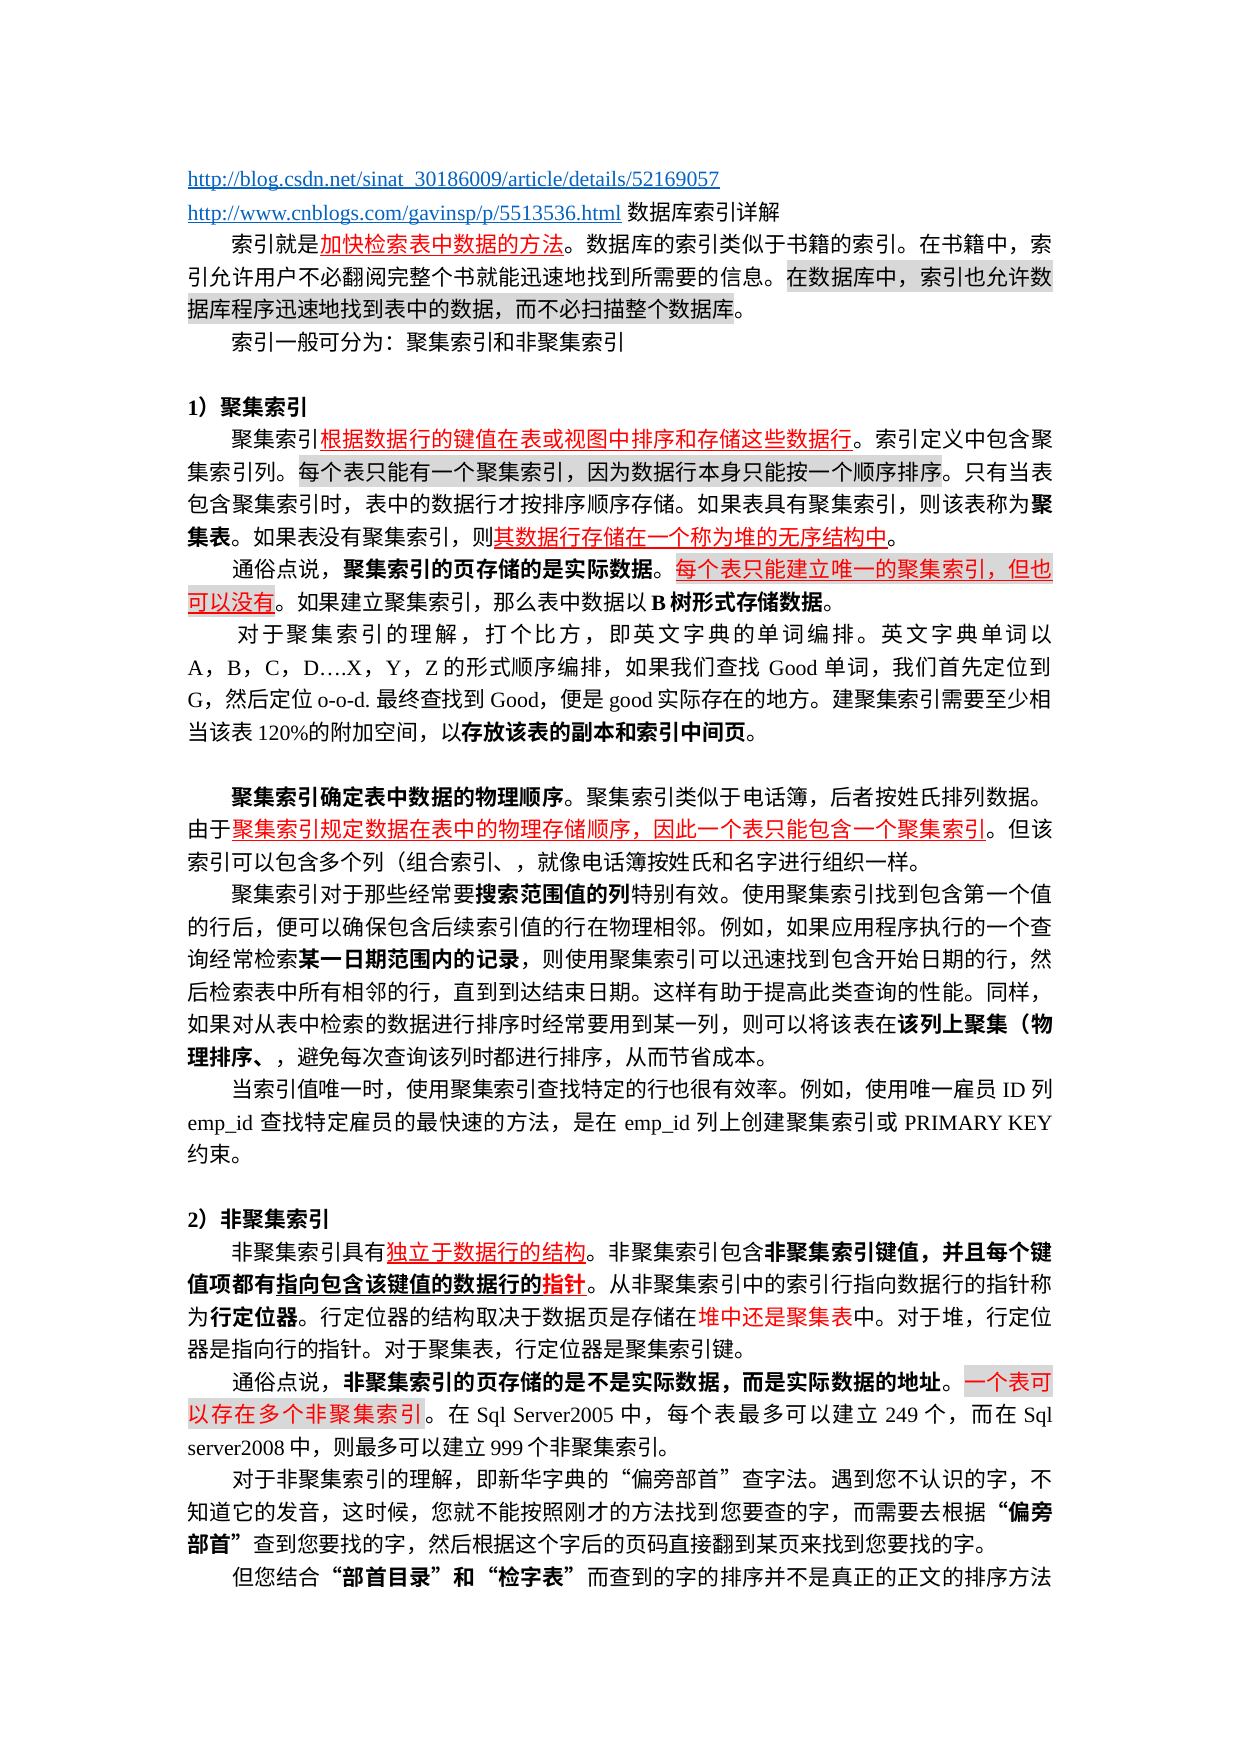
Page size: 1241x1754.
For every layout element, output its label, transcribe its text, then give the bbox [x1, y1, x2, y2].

text 对于非聚集索引的理解，即新华字典的“偏旁部首”查字法。遇到您不认识的字，不知道它的发音，这时候，您就不能按照刚才的方法找到您要查的字，而需要去根据“偏旁部首”查到您要找的字，然后根据这个字后的页码直接翻到某页来找到您要找的字。 [187, 1462, 1053, 1559]
text 聚集索引根据数据行的键值在表或视图中排序和存储这些数据行。索引定义中包含聚集索引列。每个表只能有一个聚集索引，因为数据行本身只能按一个顺序排序。只有当表包含聚集索引时，表中的数据行才按排序顺序存储。如果表具有聚集索引，则该表称为聚集表。如果表没有聚集索引，则其数据行存储在一个称为堆的无序结构中。 [187, 422, 1053, 552]
text 索引就是加快检索表中数据的方法。数据库的索引类似于书籍的索引。在书籍中，索引允许用户不必翻阅完整个书就能迅速地找到所需要的信息。在数据库中，索引也允许数据库程序迅速地找到表中的数据，而不必扫描整个数据库。 [187, 227, 1053, 324]
text 聚集索引确定表中数据的物理顺序。聚集索引类似于电话簿，后者按姓氏排列数据。由于聚集索引规定数据在表中的物理存储顺序，因此一个表只能包含一个聚集索引。但该索引可以包含多个列（组合索引、，就像电话簿按姓氏和名字进行组织一样。 [187, 779, 1053, 877]
text 1）聚集索引 [187, 389, 1053, 422]
text 2）非聚集索引 [187, 1202, 1053, 1234]
text 通俗点说，聚集索引的页存储的是实际数据。每个表只能建立唯一的聚集索引，但也可以没有。如果建立聚集索引，那么表中数据以B树形式存储数据。 [187, 552, 1053, 617]
text http://blog.csdn.net/sinat_30186009/article/details/52169057 [187, 162, 1053, 194]
text http://www.cnblogs.com/gavinsp/p/5513536.html 数据库索引详解 [187, 194, 1053, 227]
text 非聚集索引具有独立于数据行的结构。非聚集索引包含非聚集索引键值，并且每个键值项都有指向包含该键值的数据行的指针。从非聚集索引中的索引行指向数据行的指针称为行定位器。行定位器的结构取决于数据页是存储在堆中还是聚集表中。对于堆，行定位器是指向行的指针。对于聚集表，行定位器是聚集索引键。 [187, 1234, 1053, 1364]
text 通俗点说，非聚集索引的页存储的是不是实际数据，而是实际数据的地址。一个表可以存在多个非聚集索引。在Sql Server2005中，每个表最多可以建立249个，而在Sql server2008中，则最多可以建立999个非聚集索引。 [187, 1364, 1053, 1462]
text 索引一般可分为：聚集索引和非聚集索引 [187, 324, 1053, 357]
text 对于聚集索引的理解，打个比方，即英文字典的单词编排。英文字典单词以A，B，C，D….X，Y，Z的形式顺序编排，如果我们查找 Good 单词，我们首先定位到G，然后定位o-o-d. 最终查找到Good，便是good实际存在的地方。建聚集索引需要至少相当该表120%的附加空间，以存放该表的副本和索引中间页。 [187, 617, 1053, 747]
text 聚集索引对于那些经常要搜索范围值的列特别有效。使用聚集索引找到包含第一个值的行后，便可以确保包含后续索引值的行在物理相邻。例如，如果应用程序执行的一个查询经常检索某一日期范围内的记录，则使用聚集索引可以迅速找到包含开始日期的行，然后检索表中所有相邻的行，直到到达结束日期。这样有助于提高此类查询的性能。同样，如果对从表中检索的数据进行排序时经常要用到某一列，则可以将该表在该列上聚集（物理排序、，避免每次查询该列时都进行排序，从而节省成本。 [187, 877, 1053, 1072]
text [187, 1559, 1053, 1592]
text 当索引值唯一时，使用聚集索引查找特定的行也很有效率。例如，使用唯一雇员 ID 列 emp_id 查找特定雇员的最快速的方法，是在 emp_id 列上创建聚集索引或 PRIMARY KEY 约束。 [187, 1072, 1053, 1169]
